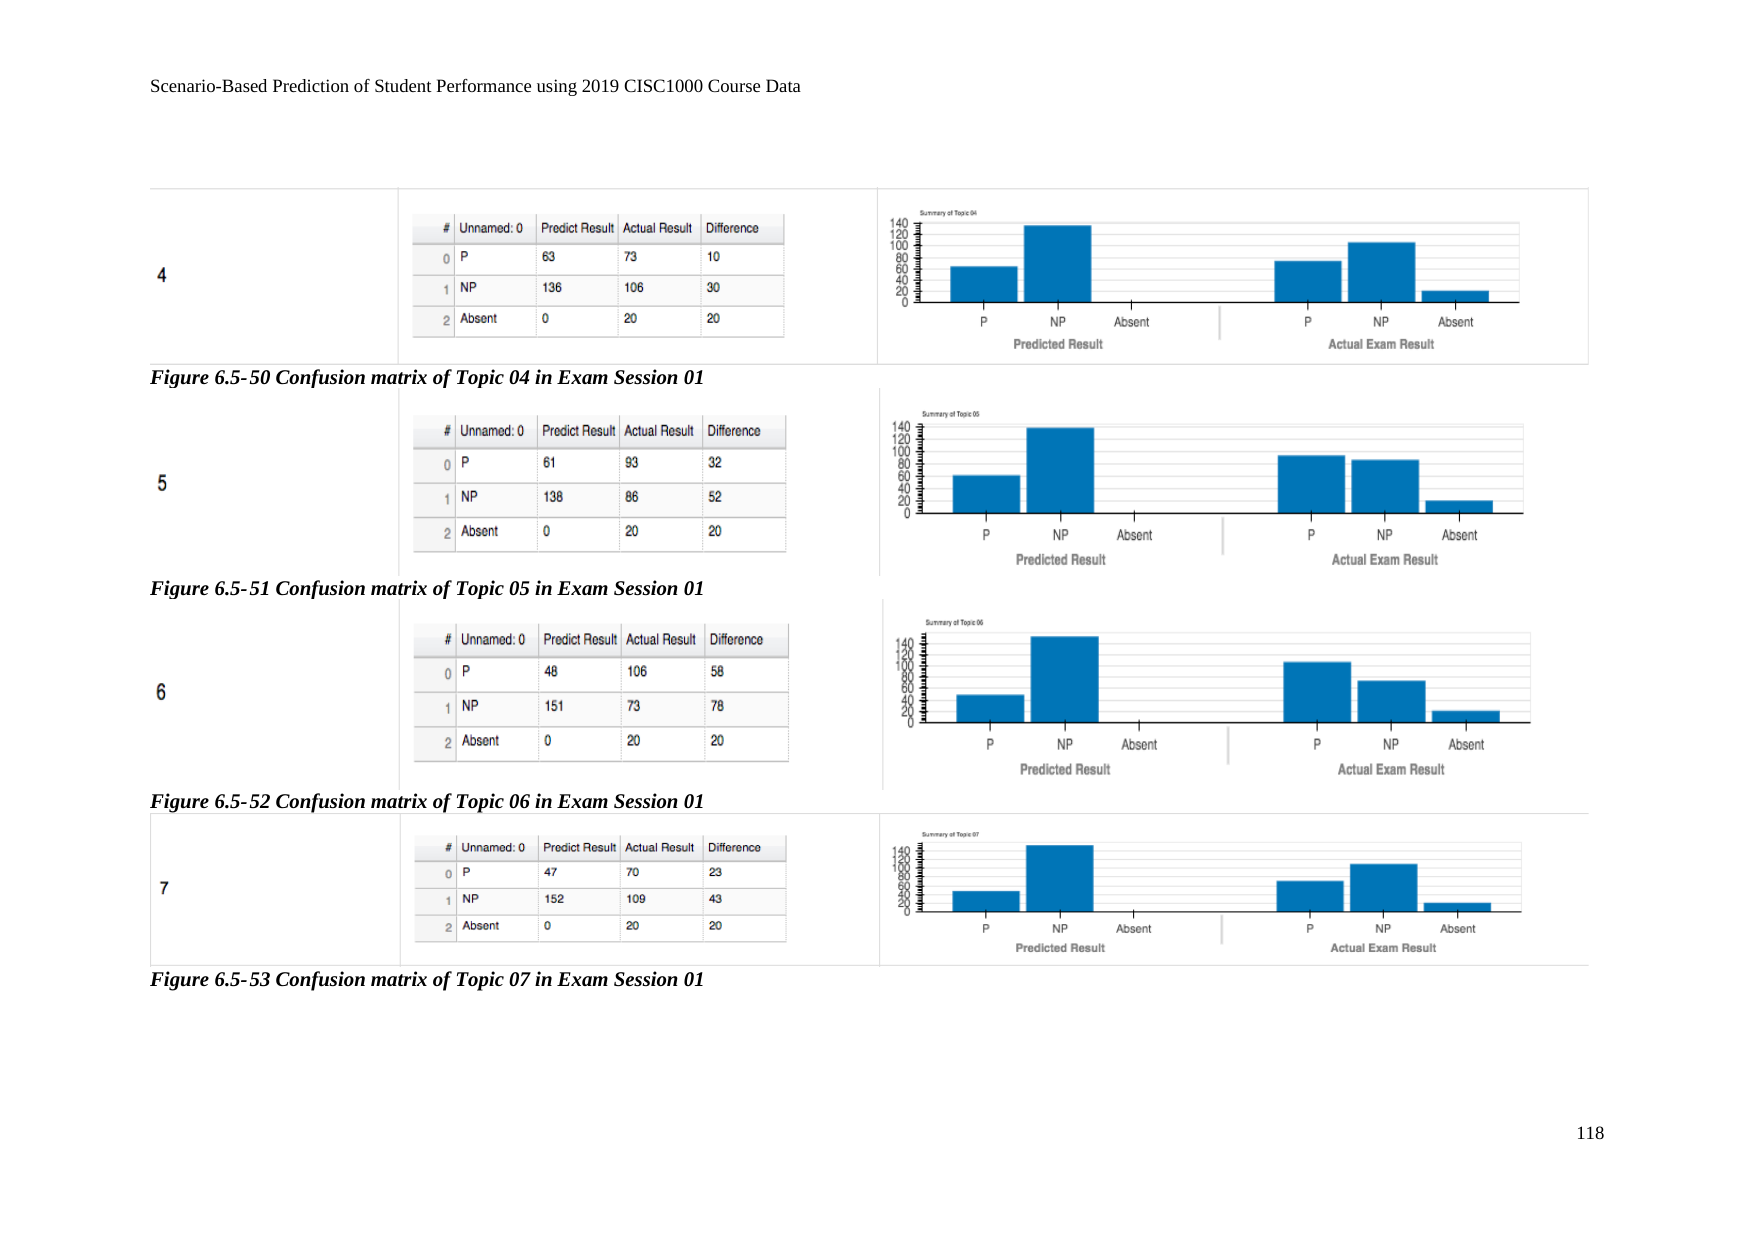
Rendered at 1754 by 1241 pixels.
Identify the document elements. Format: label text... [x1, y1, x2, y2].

picture [150, 813, 1589, 967]
picture [150, 388, 1589, 576]
picture [150, 599, 1589, 790]
picture [150, 187, 1589, 365]
